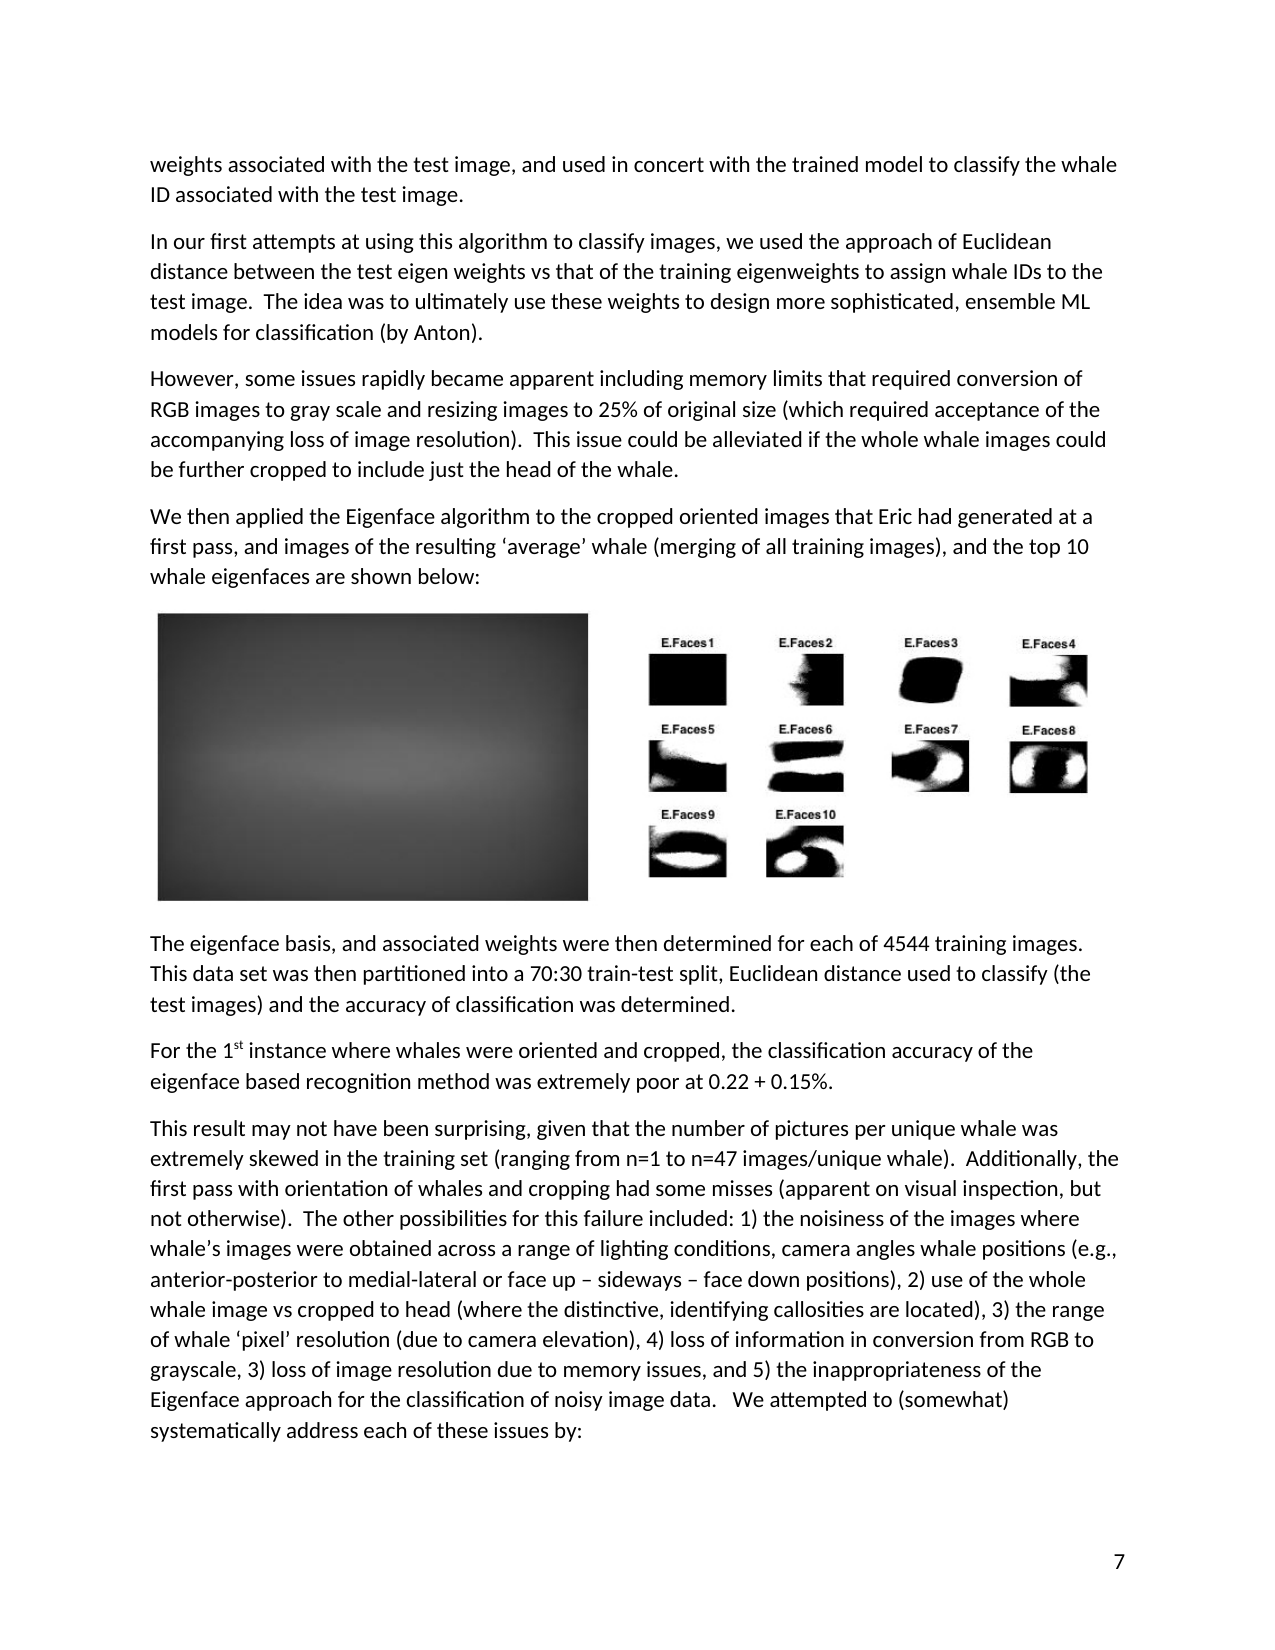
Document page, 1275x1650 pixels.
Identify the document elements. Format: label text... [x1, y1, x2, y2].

picture [150, 609, 1125, 911]
text However, some issues rapidly became apparent including memory limits that required conversion of RGB images to gray scale and resizing images to 25% of original size (which required acceptance of the accompanying loss of image resolution). This issue could be alleviated if the whole whale images could be further cropped to include just the head of the whale. [150, 364, 1125, 483]
text We then applied the Eigenface algorithm to the cropped oriented images that Eric had generated at a first pass, and images of the resulting ‘average’ whale (merging of all training images), and the top 10 whale eigenfaces are shown below: [150, 502, 1125, 591]
text This result may not have been surprising, given that the number of pictures per unique whale was extremely skewed in the training set (ranging from n=1 to n=47 images/unique whale). Additionally, the first pass with orientation of whales and cropping had some misses (apparent on visual inspection, but not otherwise). The other possibilities for this failure included: 1) the noisiness of the images where whale’s images were obtained across a range of lighting conditions, camera angles whale positions (e.g., anterior-posterior to medial-lateral or face up – sideways – face down positions), 2) use of the whole whale image vs cropped to head (where the distinctive, identifying callosities are located), 3) the range of whale ‘pixel’ resolution (due to camera elevation), 4) loss of information in conversion from RGB to grayscale, 3) loss of image resolution due to memory issues, and 5) the inappropriateness of the Eigenface approach for the classification of noisy image data. We attempted to (somewhat) systematically address each of these issues by: [150, 1114, 1125, 1444]
text For the 1st instance where whales were oriented and cropped, the classification accuracy of the eigenface based recognition method was extremely poor at 0.22 + 0.15%. [150, 1037, 1125, 1095]
text In our first attempts at using this algorithm to classify images, we used the approach of Euclidean distance between the test eigen weights vs that of the training eigenweights to assign whale IDs to the test image. The idea was to ultimately use these weights to design more sophisticated, ensemble ML models for classification (by Anton). [150, 227, 1125, 346]
text The eigenface basis, and associated weights were then determined for each of 4544 training images. This data set was then partitioned into a 70:30 train-test split, Euclidean distance used to classify (the test images) and the accuracy of classification was determined. [150, 929, 1125, 1018]
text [150, 150, 1125, 208]
